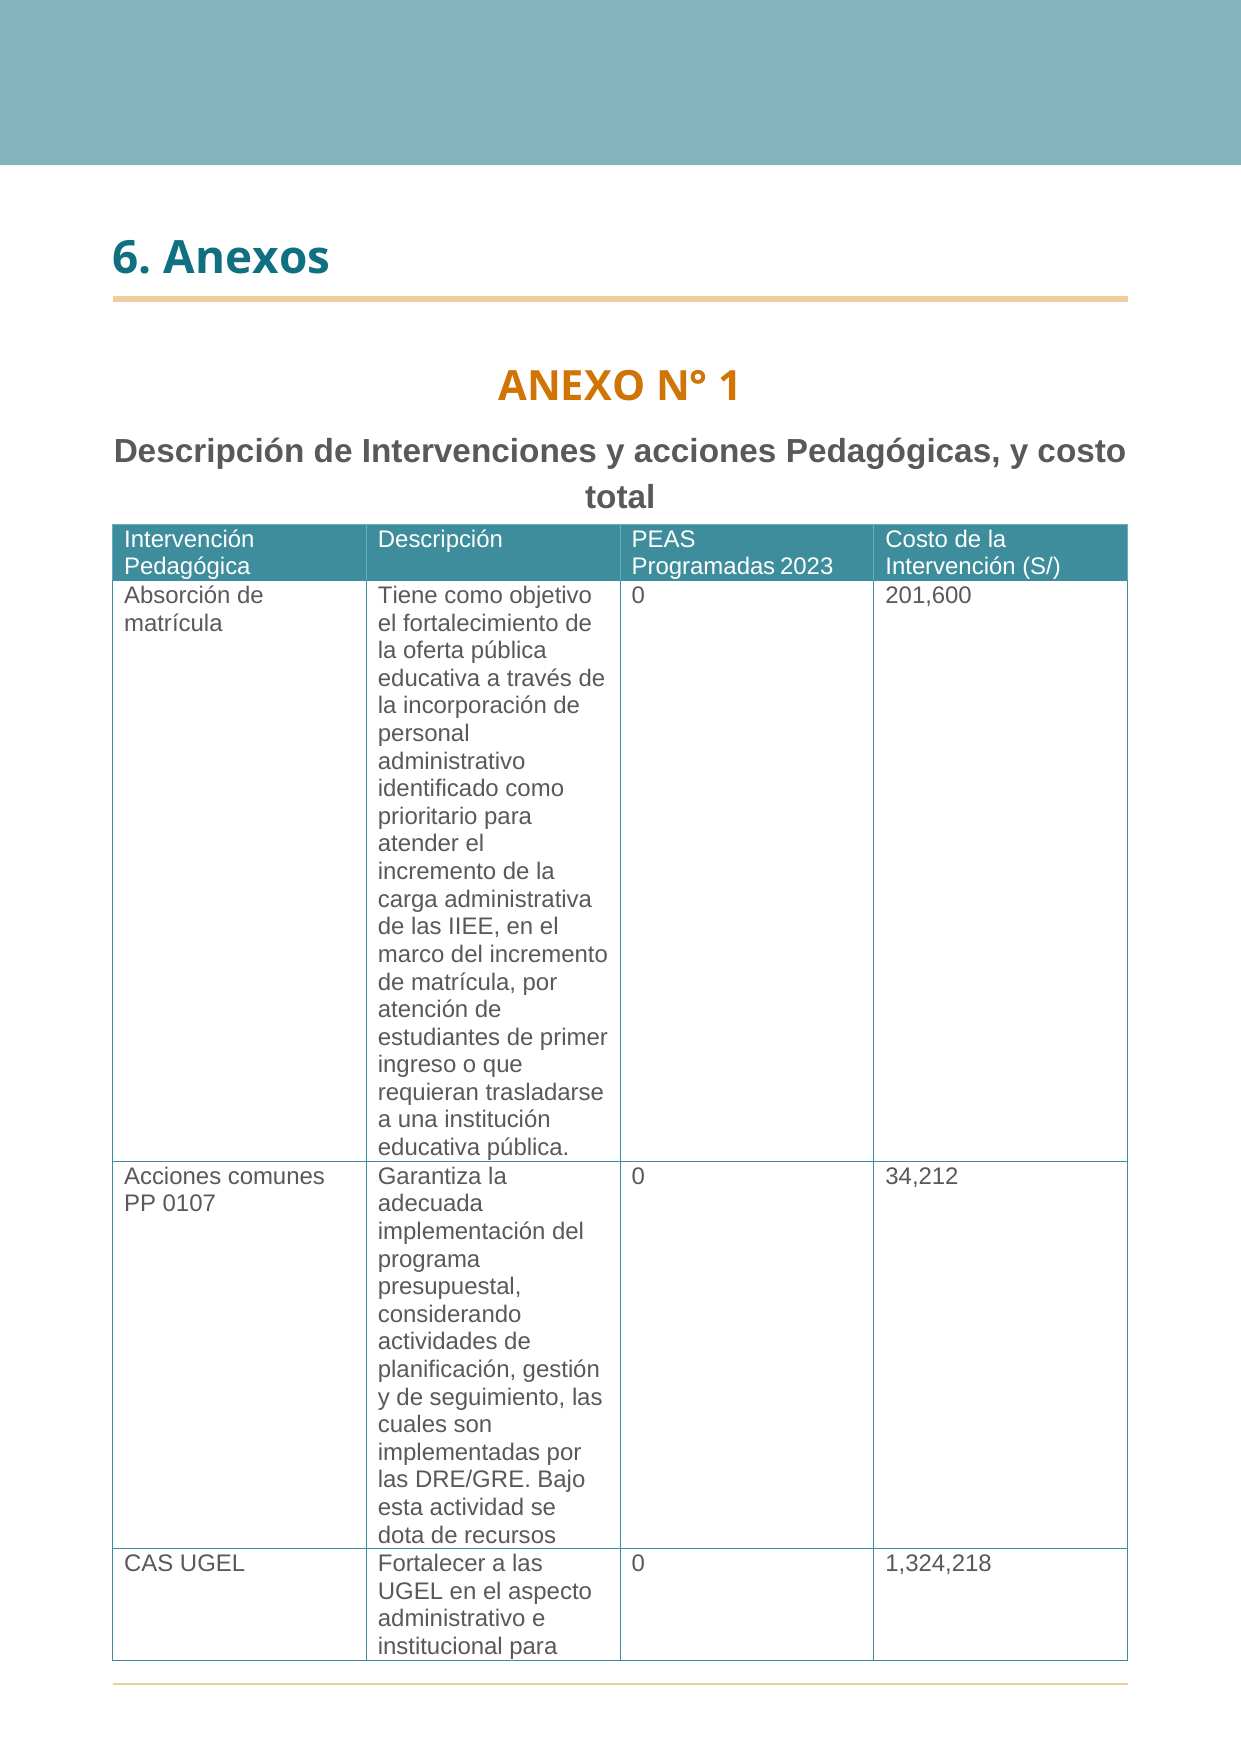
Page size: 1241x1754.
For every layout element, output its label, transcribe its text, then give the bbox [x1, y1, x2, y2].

table_header PEAS Programadas 2023 [621, 525, 873, 580]
table_header Costo de la Intervención (S/) [874, 525, 1127, 580]
table_cell 0 [621, 1162, 873, 1548]
subtitle ANEXO N° 1 [112, 356, 1128, 413]
table_cell Absorción de matrícula [113, 581, 366, 1161]
table_cell Tiene como objetivo el fortalecimiento de la oferta pública educativa a través de la incorporación de personal administrativo identificado como prioritario para atender el incremento de la carga administrativa de las IIEE, en el marco del incremento de matrícula, por atención de estudiantes de primer ingreso o que requieran trasladarse a una institución educativa pública. [367, 581, 620, 1161]
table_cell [367, 1549, 620, 1659]
table_cell 0 [621, 581, 873, 1161]
table_cell 0 [621, 1549, 873, 1659]
table_cell Garantiza la adecuada implementación del programa presupuestal, considerando actividades de planificación, gestión y de seguimiento, las cuales son implementadas por las DRE/GRE. Bajo esta actividad se dota de recursos [367, 1162, 620, 1548]
text Descripción de Intervenciones y acciones Pedagógicas, y costo total [112, 432, 1128, 516]
table_cell CAS UGEL [113, 1549, 366, 1659]
table_cell 34,212 [874, 1162, 1127, 1548]
table_cell 1,324,218 [874, 1549, 1127, 1659]
table_header Descripción [367, 525, 620, 580]
subtitle 6. Anexos [112, 225, 1128, 302]
table_cell Acciones comunes PP 0107 [113, 1162, 366, 1548]
table_header Intervención Pedagógica [113, 525, 366, 580]
table_cell 201,600 [874, 581, 1127, 1161]
